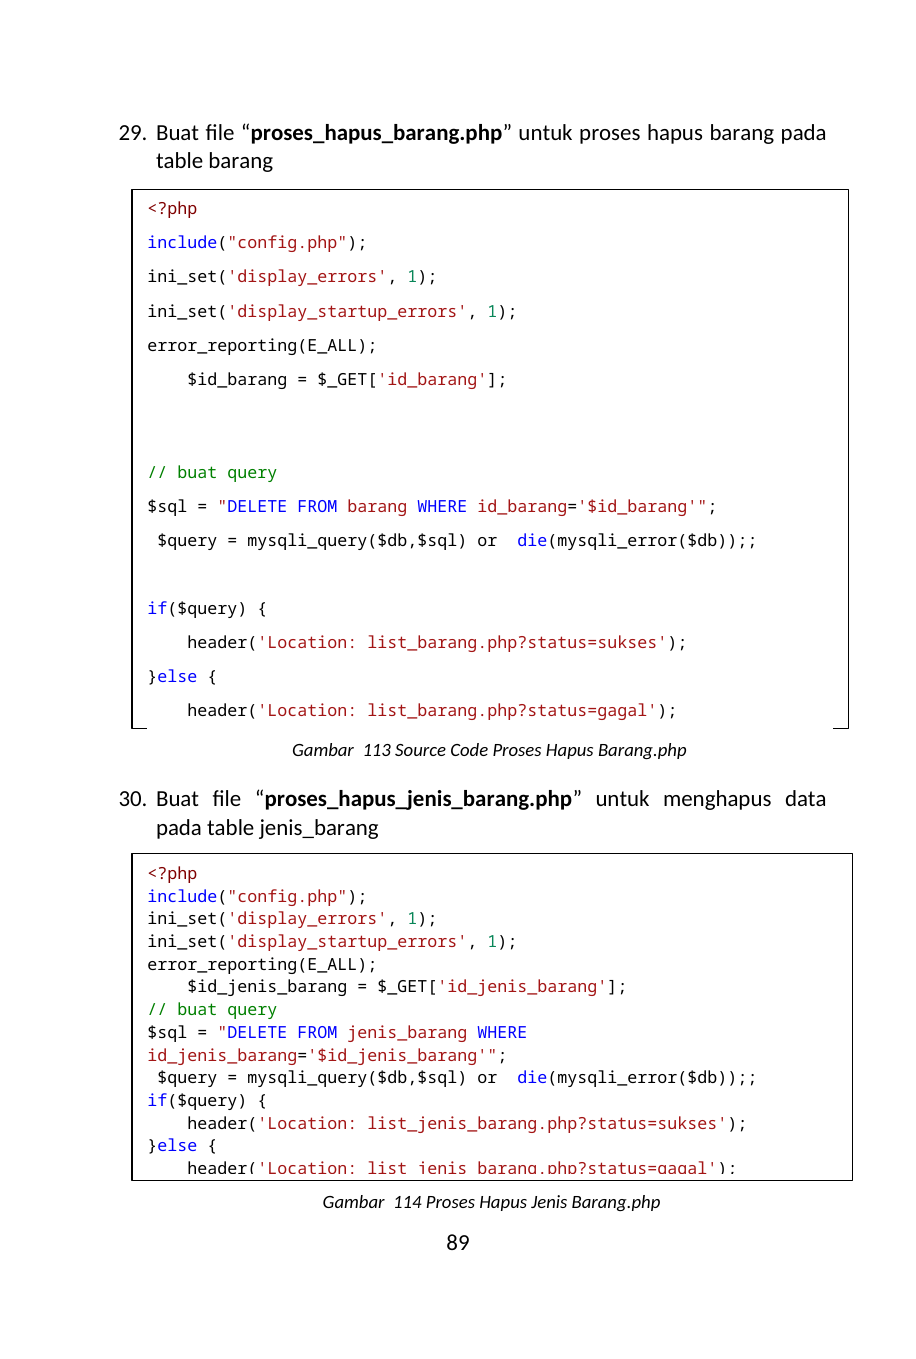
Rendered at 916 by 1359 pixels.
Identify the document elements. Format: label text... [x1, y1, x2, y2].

list Buat file “proses_hapus_barang.php” untuk proses hapus barang pada table barang [118, 118, 827, 174]
list Buat file “proses_hapus_jenis_barang.php” untuk menghapus data pada table jenis_barang [118, 784, 827, 841]
